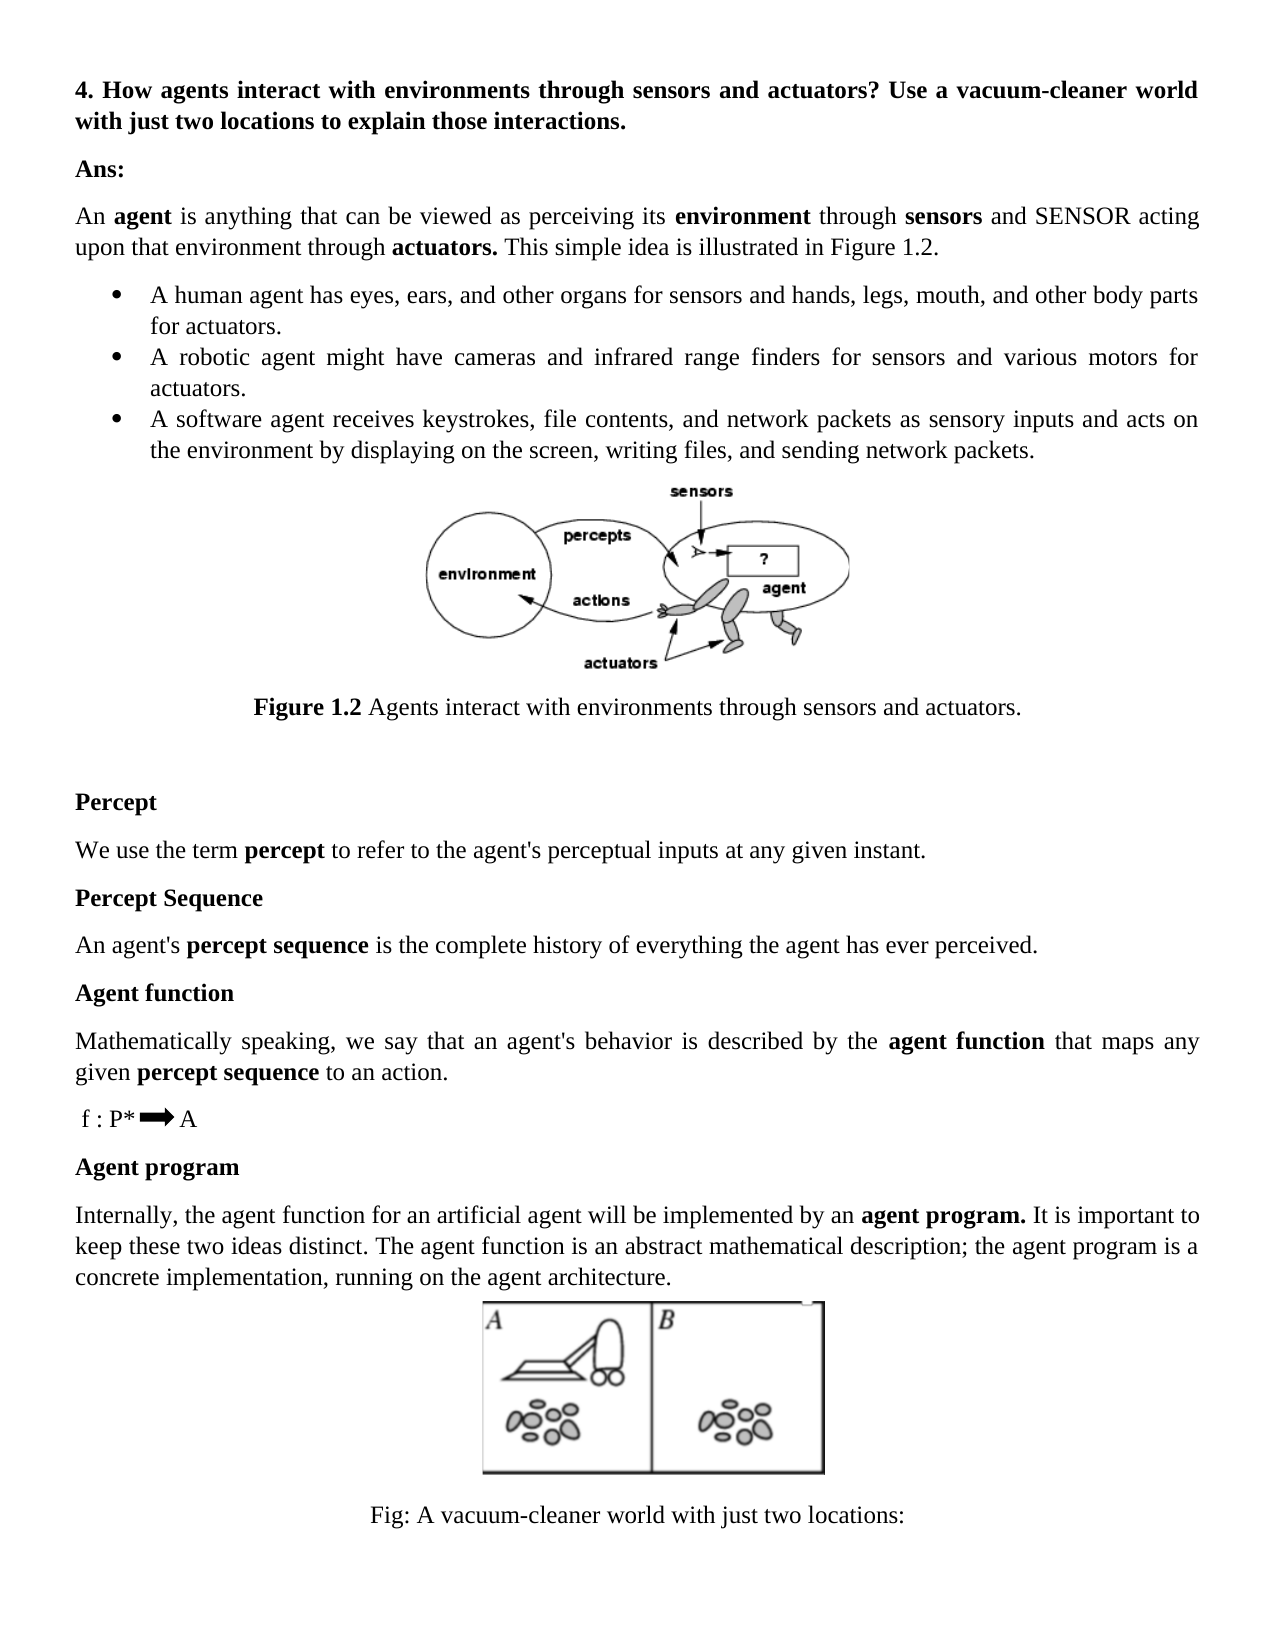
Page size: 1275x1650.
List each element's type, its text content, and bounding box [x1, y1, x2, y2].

list A software agent receives keystrokes, file contents, and network packets as sensory inputs and acts on the environment by displaying on the screen, writing files, and sending network packets. [112, 404, 1200, 464]
list A robotic agent might have cameras and infrared range finders for sensors and various motors for actuators. [112, 342, 1200, 402]
text Fig: A vacuum-cleaner world with just two locations: [75, 1501, 1200, 1529]
text f : P* A [75, 1104, 1200, 1133]
text An agent is anything that can be viewed as perceiving its environment through sensors and SENSOR acting upon that environment through actuators. This simple idea is illustrated in Figure 1.2. [75, 201, 1200, 261]
text 4. How agents interact with environments through sensors and actuators? Use a vacuum-cleaner world with just two locations to explain those interactions. [75, 75, 1200, 135]
text Ans: [75, 154, 1200, 182]
list A human agent has eyes, ears, and other organs for sensors and hands, legs, mouth, and other body parts for actuators. [112, 280, 1200, 340]
text Percept [75, 787, 1200, 816]
text Agent function [75, 978, 1200, 1007]
text Internally, the agent function for an artificial agent will be implemented by an agent program. It is important to keep these two ideas distinct. The agent function is an abstract mathematical description; the agent program is a concrete implementation, running on the agent architecture. [75, 1200, 1200, 1291]
text Mathematically speaking, we say that an agent's behavior is described by the agent function that maps any given percept sequence to an action. [75, 1026, 1200, 1086]
text Percept Sequence [75, 883, 1200, 911]
text We use the term percept to refer to the agent's perceptual inputs at any given instant. [75, 835, 1200, 864]
text Figure 1.2 Agents interact with environments through sensors and actuators. [75, 692, 1200, 721]
text An agent's percept sequence is the complete history of everything the agent has ever perceived. [75, 930, 1200, 959]
text Agent program [75, 1152, 1200, 1181]
picture [481, 1301, 826, 1473]
